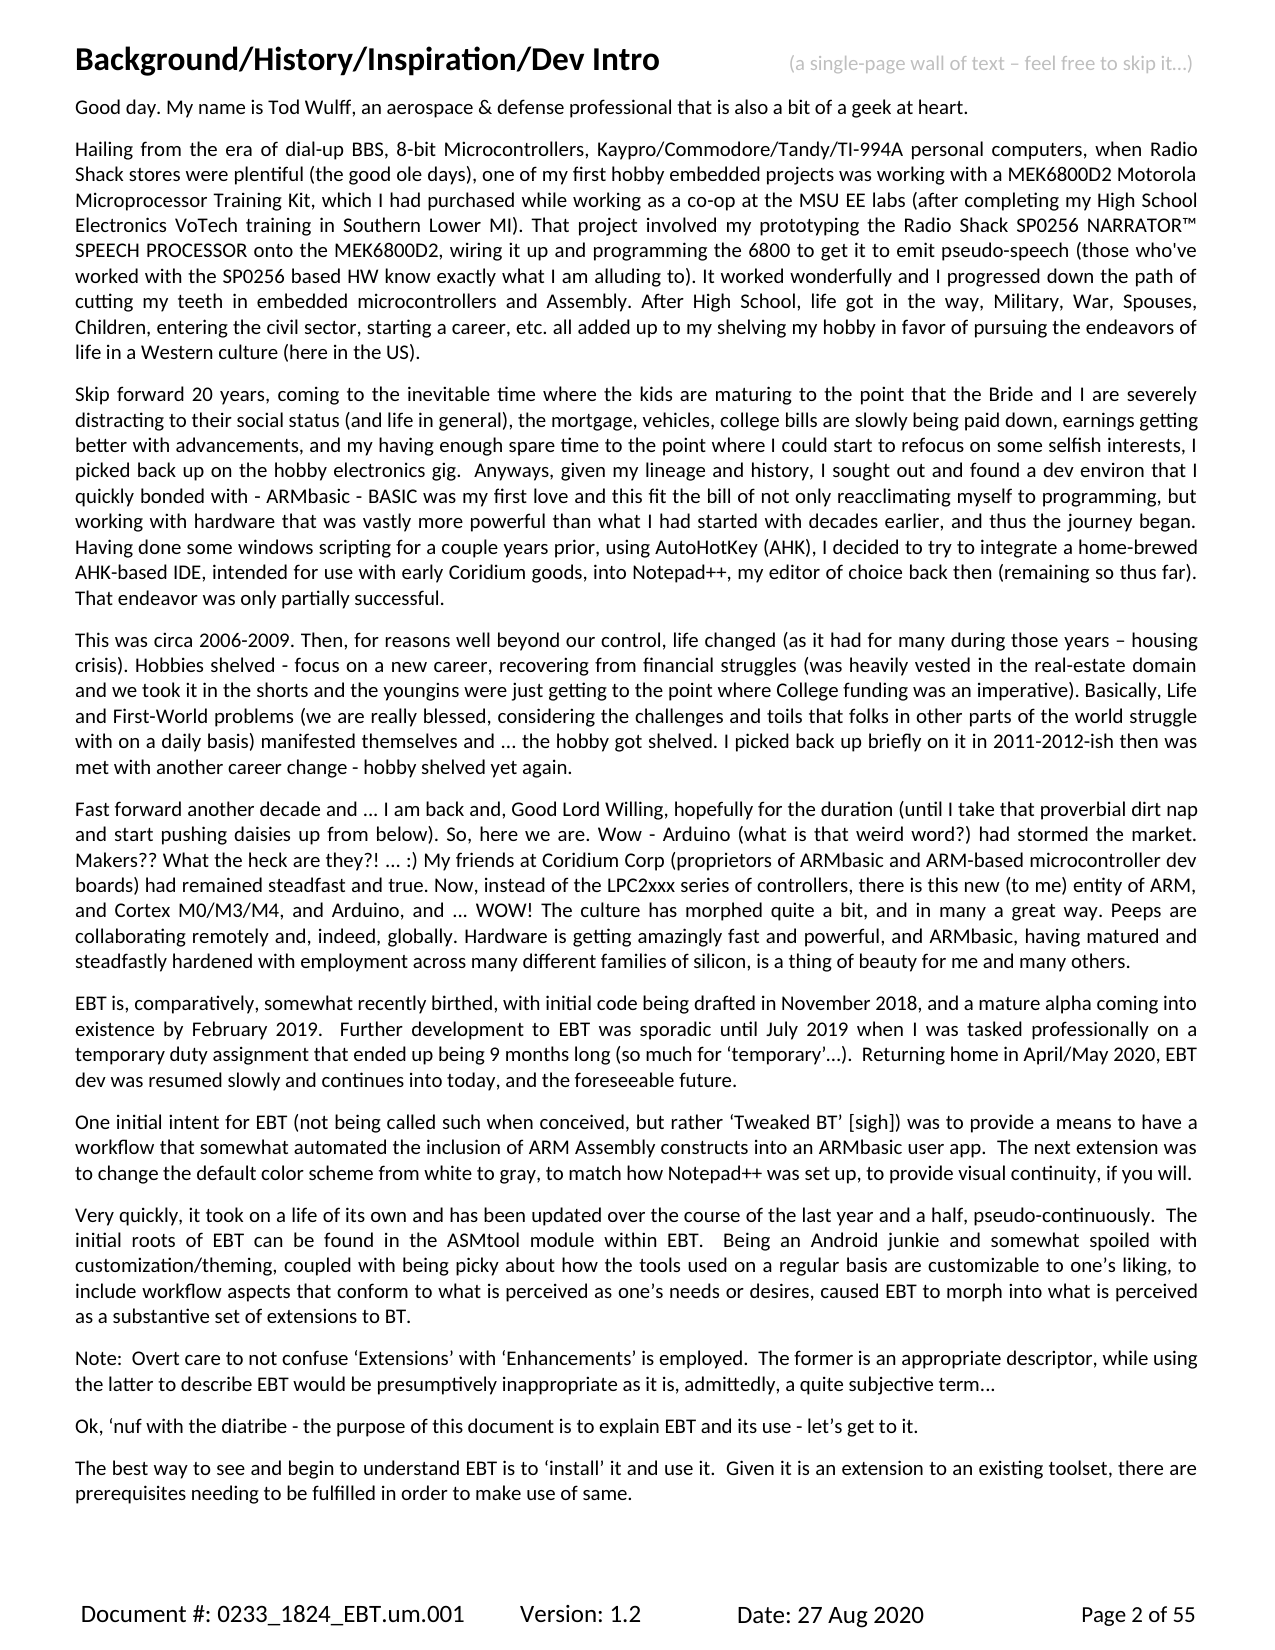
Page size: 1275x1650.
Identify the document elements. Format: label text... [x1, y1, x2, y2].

subtitle Background/History/Inspiration/Dev Intro [75, 37, 1200, 78]
text Good day. My name is Tod Wulff, an aerospace & defense professional that is also a bit of a geek at heart. [75, 94, 1200, 119]
text Very quickly, it took on a life of its own and has been updated over the course of the last year and a half, pseudo-continuously. The initial roots of EBT can be found in the ASMtool module within EBT. Being an Android junkie and somewhat spoiled with customization/theming, coupled with being picky about how the tools used on a regular basis are customizable to one’s liking, to include workflow aspects that conform to what is perceived as one’s needs or desires, caused EBT to morph into what is perceived as a substantive set of extensions to BT. [75, 1202, 1200, 1329]
text Skip forward 20 years, coming to the inevitable time where the kids are maturing to the point that the Bride and I are severely distracting to their social status (and life in general), the mortgage, vehicles, college bills are slowly being paid down, earnings getting better with advancements, and my having enough spare time to the point where I could start to refocus on some selfish interests, I picked back up on the hobby electronics gig. Anyways, given my lineage and history, I sought out and found a dev environ that I quickly bonded with - ARMbasic - BASIC was my first love and this fit the bill of not only reacclimating myself to programming, but working with hardware that was vastly more powerful than what I had started with decades earlier, and thus the journey began. Having done some windows scripting for a couple years prior, using AutoHotKey (AHK), I decided to try to integrate a home-brewed AHK-based IDE, intended for use with early Coridium goods, into Notepad++, my editor of choice back then (remaining so thus far). That endeavor was only partially successful. [75, 381, 1200, 610]
text One initial intent for EBT (not being called such when conceived, but rather ‘Tweaked BT’ [sigh]) was to provide a means to have a workflow that somewhat automated the inclusion of ARM Assembly constructs into an ARMbasic user app. The next extension was to change the default color scheme from white to gray, to match how Notepad++ was set up, to provide visual continuity, if you will. [75, 1109, 1200, 1185]
text This was circa 2006-2009. Then, for reasons well beyond our control, life changed (as it had for many during those years – housing crisis). Hobbies shelved - focus on a new career, recovering from financial struggles (was heavily vested in the real-estate domain and we took it in the shorts and the youngins were just getting to the point where College funding was an imperative). Basically, Life and First-World problems (we are really blessed, considering the challenges and toils that folks in other parts of the world struggle with on a daily basis) manifested themselves and ... the hobby got shelved. I picked back up briefly on it in 2011-2012-ish then was met with another career change - hobby shelved yet again. [75, 627, 1200, 779]
text Note: Overt care to not confuse ‘Extensions’ with ‘Enhancements’ is employed. The former is an appropriate descriptor, while using the latter to describe EBT would be presumptively inappropriate as it is, admittedly, a quite subjective term... [75, 1346, 1200, 1396]
text EBT is, comparatively, somewhat recently birthed, with initial code being drafted in November 2018, and a mature alpha coming into existence by February 2019. Further development to EBT was sporadic until July 2019 when I was tasked professionally on a temporary duty assignment that ended up being 9 months long (so much for ‘temporary’…). Returning home in April/May 2020, EBT dev was resumed slowly and continues into today, and the foreseeable future. [75, 991, 1200, 1092]
text Ok, ‘nuf with the diatribe - the purpose of this document is to explain EBT and its use - let’s get to it. [75, 1413, 1200, 1438]
text Fast forward another decade and ... I am back and, Good Lord Willing, hopefully for the duration (until I take that proverbial dirt nap and start pushing daisies up from below). So, here we are. Wow - Arduino (what is that weird word?) had stormed the market. Makers?? What the heck are they?! ... :) My friends at Coridium Corp (proprietors of ARMbasic and ARM-based microcontroller dev boards) had remained steadfast and true. Now, instead of the LPC2xxx series of controllers, there is this new (to me) entity of ARM, and Cortex M0/M3/M4, and Arduino, and ... WOW! The culture has morphed quite a bit, and in many a great way. Peeps are collaborating remotely and, indeed, globally. Hardware is getting amazingly fast and powerful, and ARMbasic, having matured and steadfastly hardened with employment across many different families of silicon, is a thing of beauty for me and many others. [75, 796, 1200, 974]
text The best way to see and begin to understand EBT is to ‘install’ it and use it. Given it is an extension to an existing toolset, there are prerequisites needing to be fulfilled in order to make use of same. [75, 1455, 1200, 1506]
text Hailing from the era of dial-up BBS, 8-bit Microcontrollers, Kaypro/Commodore/Tandy/TI-994A personal computers, when Radio Shack stores were plentiful (the good ole days), one of my first hobby embedded projects was working with a MEK6800D2 Motorola Microprocessor Training Kit, which I had purchased while working as a co-op at the MSU EE labs (after completing my High School Electronics VoTech training in Southern Lower MI). That project involved my prototyping the Radio Shack SP0256 NARRATOR™ SPEECH PROCESSOR onto the MEK6800D2, wiring it up and programming the 6800 to get it to emit pseudo-speech (those who've worked with the SP0256 based HW know exactly what I am alluding to). It worked wonderfully and I progressed down the path of cutting my teeth in embedded microcontrollers and Assembly. After High School, life got in the way, Military, War, Spouses, Children, entering the civil sector, starting a career, etc. all added up to my shelving my hobby in favor of pursuing the endeavors of life in a Western culture (here in the US). [75, 136, 1200, 365]
